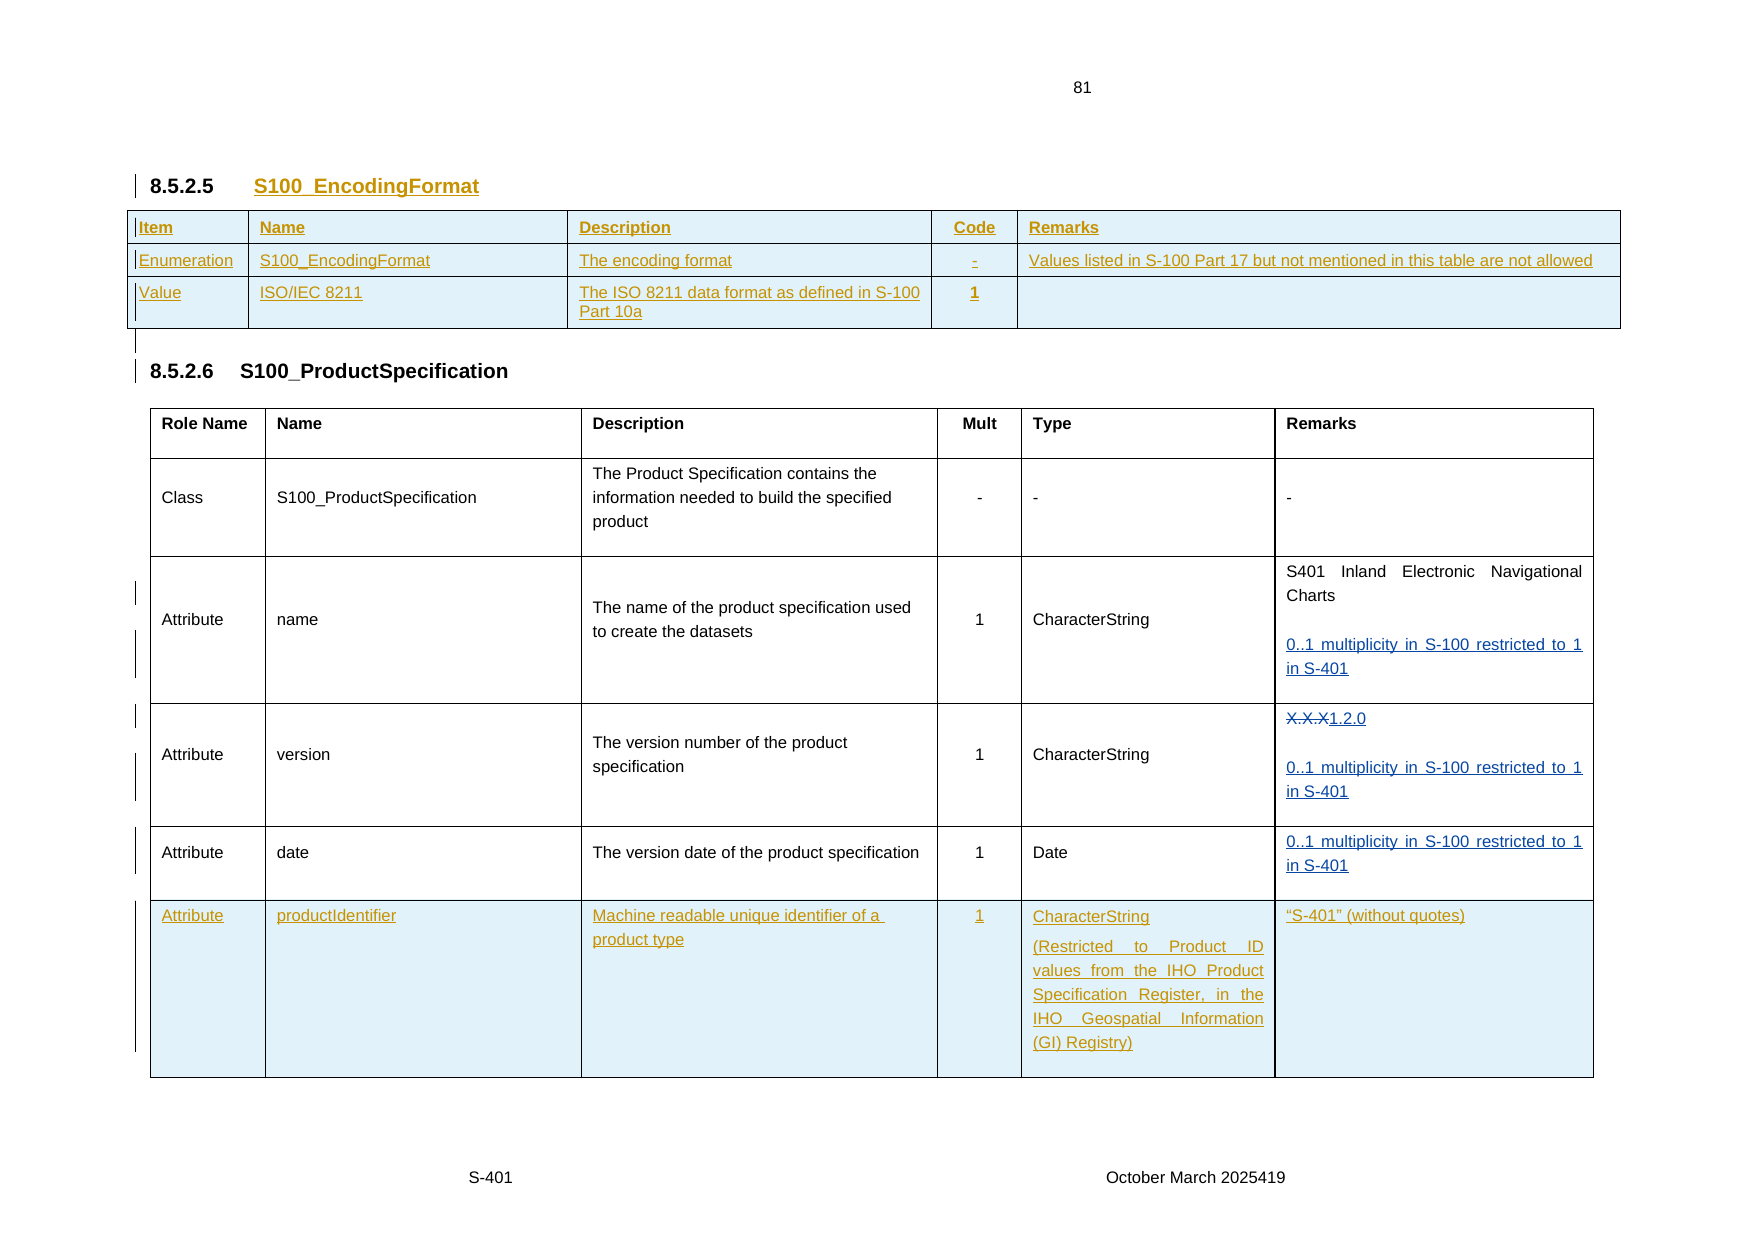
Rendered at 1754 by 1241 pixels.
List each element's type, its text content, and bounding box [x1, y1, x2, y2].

table_cell CharacterString [1022, 557, 1274, 703]
table_cell Attribute [151, 827, 265, 899]
table_cell The Product Specification contains the information needed to build the specified product [582, 459, 937, 556]
table_cell Attribute [151, 704, 265, 826]
table_header Remarks [1276, 409, 1593, 458]
table_cell [1276, 827, 1593, 899]
table_cell version [266, 704, 581, 826]
table_cell 1 [938, 557, 1021, 703]
table_cell - [1022, 459, 1274, 556]
table_cell name [266, 557, 581, 703]
table_cell date [266, 827, 581, 899]
table_cell The version date of the product specification [582, 827, 937, 899]
table_cell - [1276, 459, 1593, 556]
table_cell The version number of the product specification [582, 704, 937, 826]
table_cell S401 Inland Electronic Navigational Charts [1276, 557, 1593, 703]
table_cell Attribute [151, 557, 265, 703]
table_cell Date [1022, 827, 1274, 899]
table_cell Class [151, 459, 265, 556]
table_header Mult [938, 409, 1021, 458]
table_cell S100_ProductSpecification [266, 459, 581, 556]
table_header Role Name [151, 409, 265, 458]
table_cell The name of the product specification used to create the datasets [582, 557, 937, 703]
table_cell 1 [938, 827, 1021, 899]
table_header Description [582, 409, 937, 458]
table_cell - [938, 459, 1021, 556]
table_cell [1276, 704, 1593, 826]
table_header Name [266, 409, 581, 458]
table_header Type [1022, 409, 1274, 458]
table_cell 1 [938, 704, 1021, 826]
subtitle S100_ProductSpecification [150, 359, 1604, 383]
table_cell CharacterString [1022, 704, 1274, 826]
